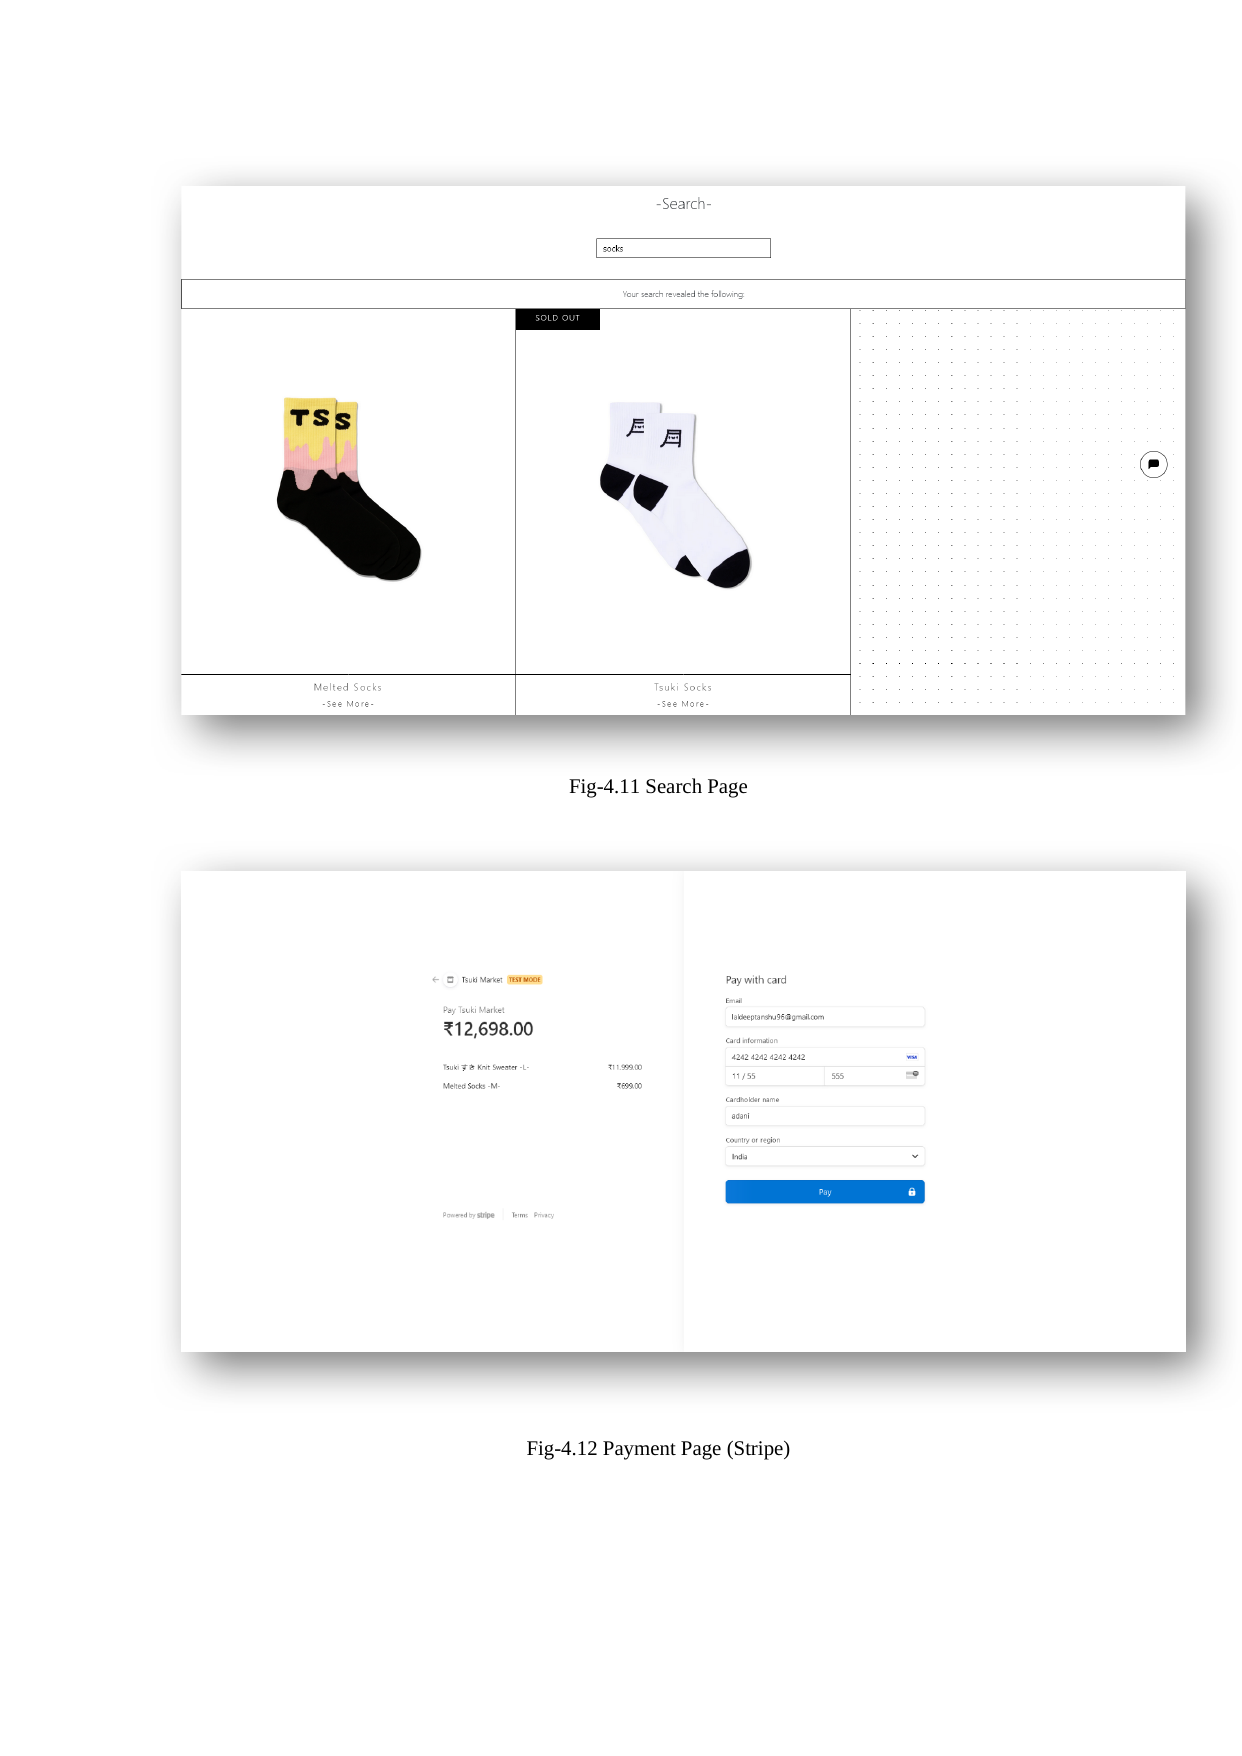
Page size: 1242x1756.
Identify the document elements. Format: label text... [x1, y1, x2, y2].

text Fig-4.11 Search Page [156, 774, 1160, 798]
text Fig-4.12 Payment Page (Stripe) [156, 1436, 1160, 1460]
picture [181, 871, 1186, 1352]
picture [181, 186, 1186, 715]
